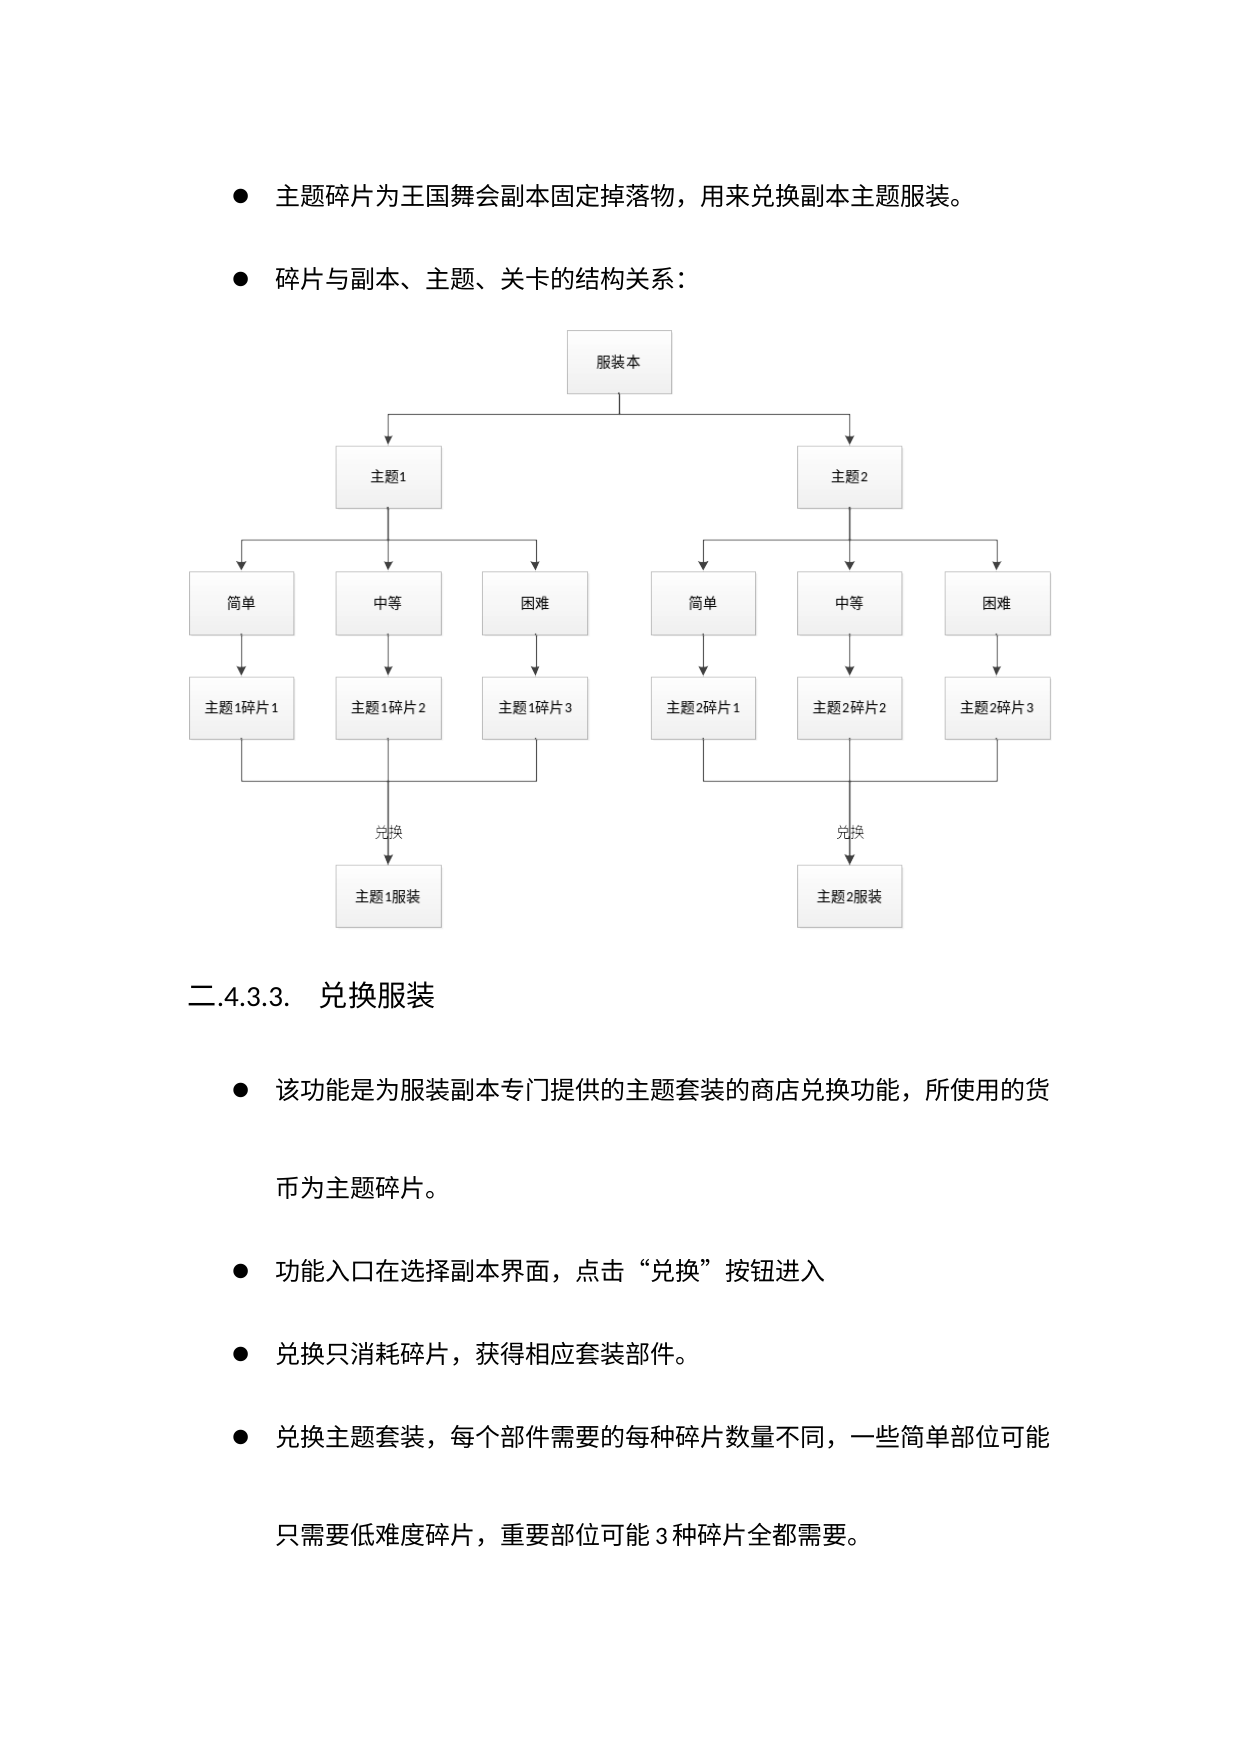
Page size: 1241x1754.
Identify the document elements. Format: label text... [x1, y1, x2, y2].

list 功能入口在选择副本界面，点击“兑换”按钮进入 [231, 1237, 1053, 1302]
list 该功能是为服装副本专门提供的主题套装的商店兑换功能，所使用的货币为主题碎片。 [231, 1056, 1053, 1219]
list 兑换主题套装，每个部件需要的每种碎片数量不同，一些简单部位可能只需要低难度碎片，重要部位可能3种碎片全都需要。 [231, 1403, 1053, 1566]
list 碎片与副本、主题、关卡的结构关系： [231, 245, 1053, 310]
list 兑换只消耗碎片，获得相应套装部件。 [231, 1320, 1053, 1385]
list 主题碎片为王国舞会副本固定掉落物，用来兑换副本主题服装。 [231, 162, 1053, 227]
text 兑换服装 [187, 961, 1053, 1026]
